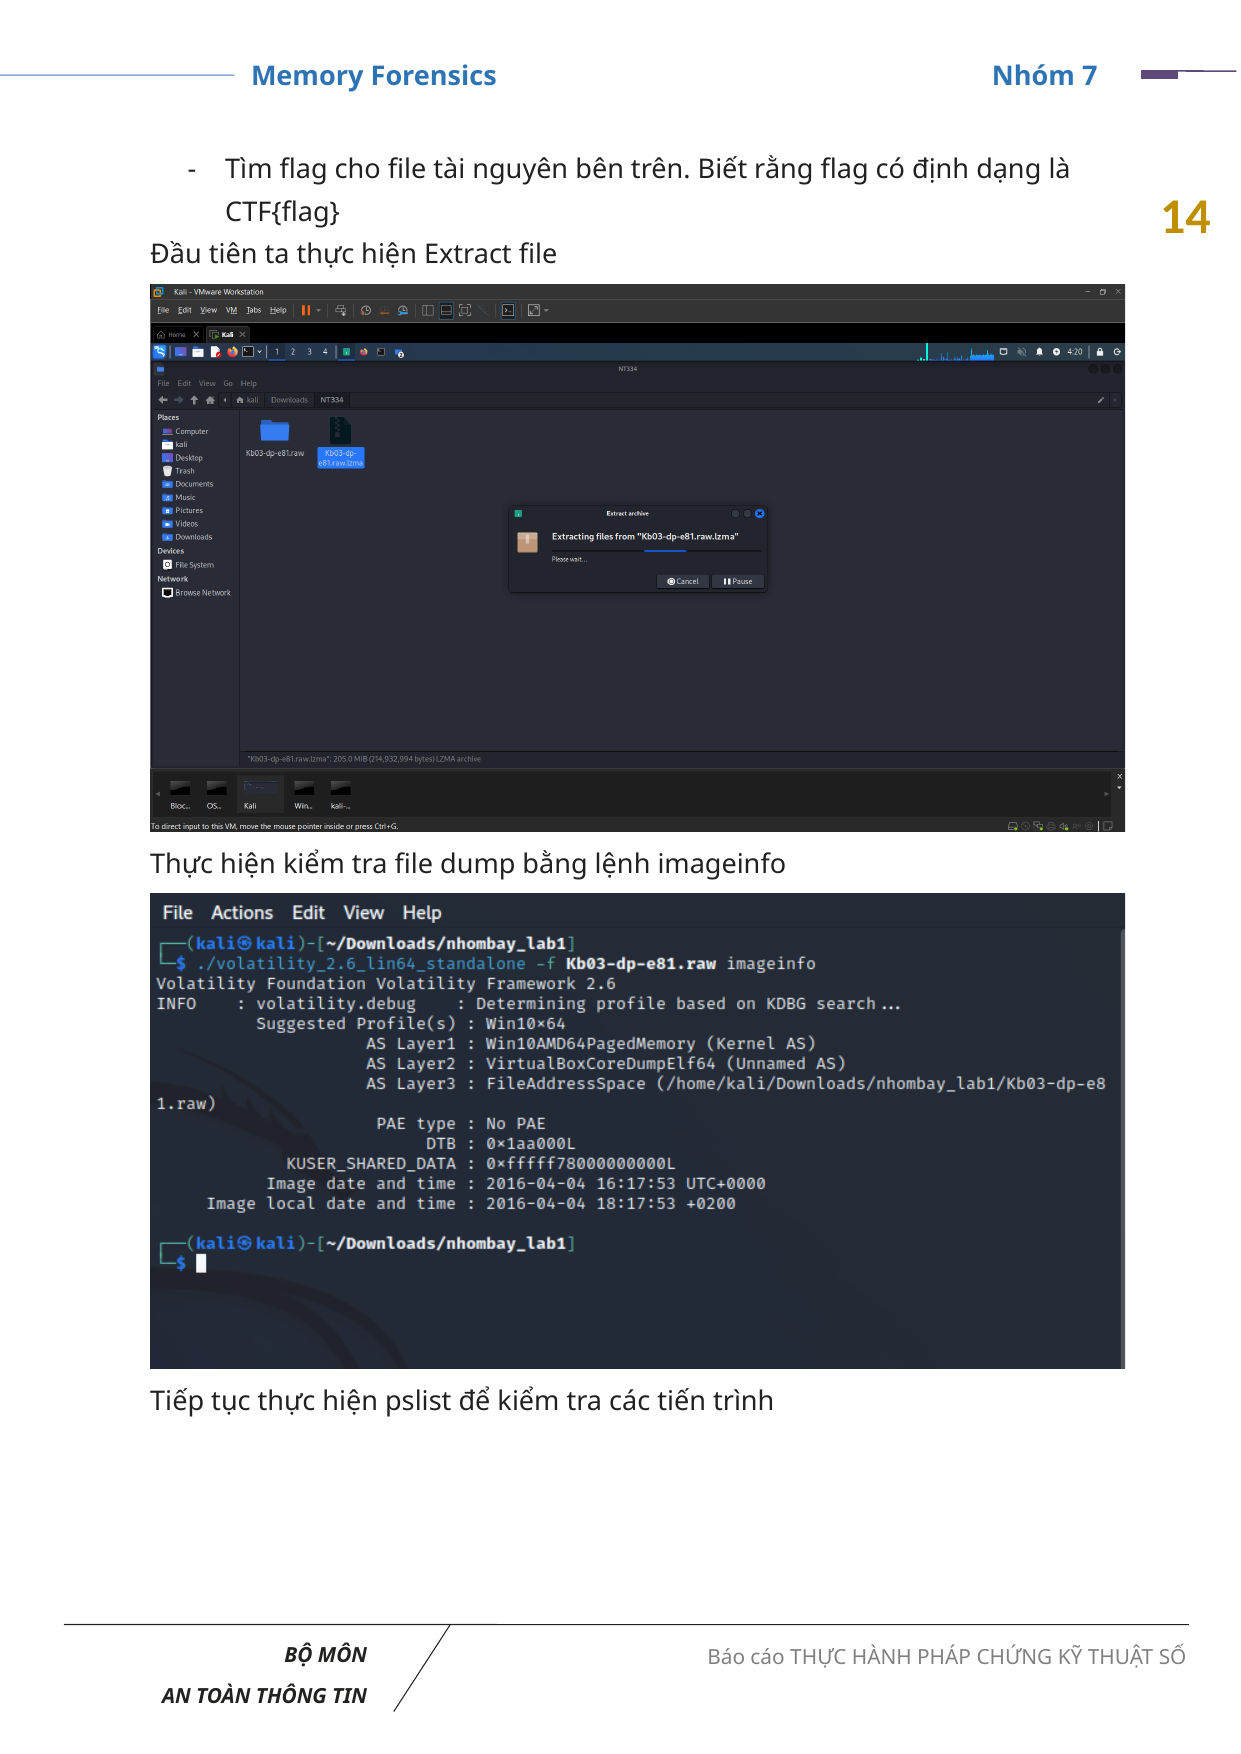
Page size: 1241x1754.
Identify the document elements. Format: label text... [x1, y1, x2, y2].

text Tiếp tục thực hiện pslist để kiểm tra các tiến trình [150, 1381, 1153, 1418]
list Tìm flag cho file tài nguyên bên trên. Biết rằng flag có định dạng là CTF{flag} [187, 150, 1153, 229]
text Thực hiện kiểm tra file dump bằng lệnh imageinfo [150, 844, 1153, 881]
text Đầu tiên ta thực hiện Extract file [150, 235, 1153, 272]
picture [150, 284, 1125, 832]
picture [150, 893, 1125, 1369]
